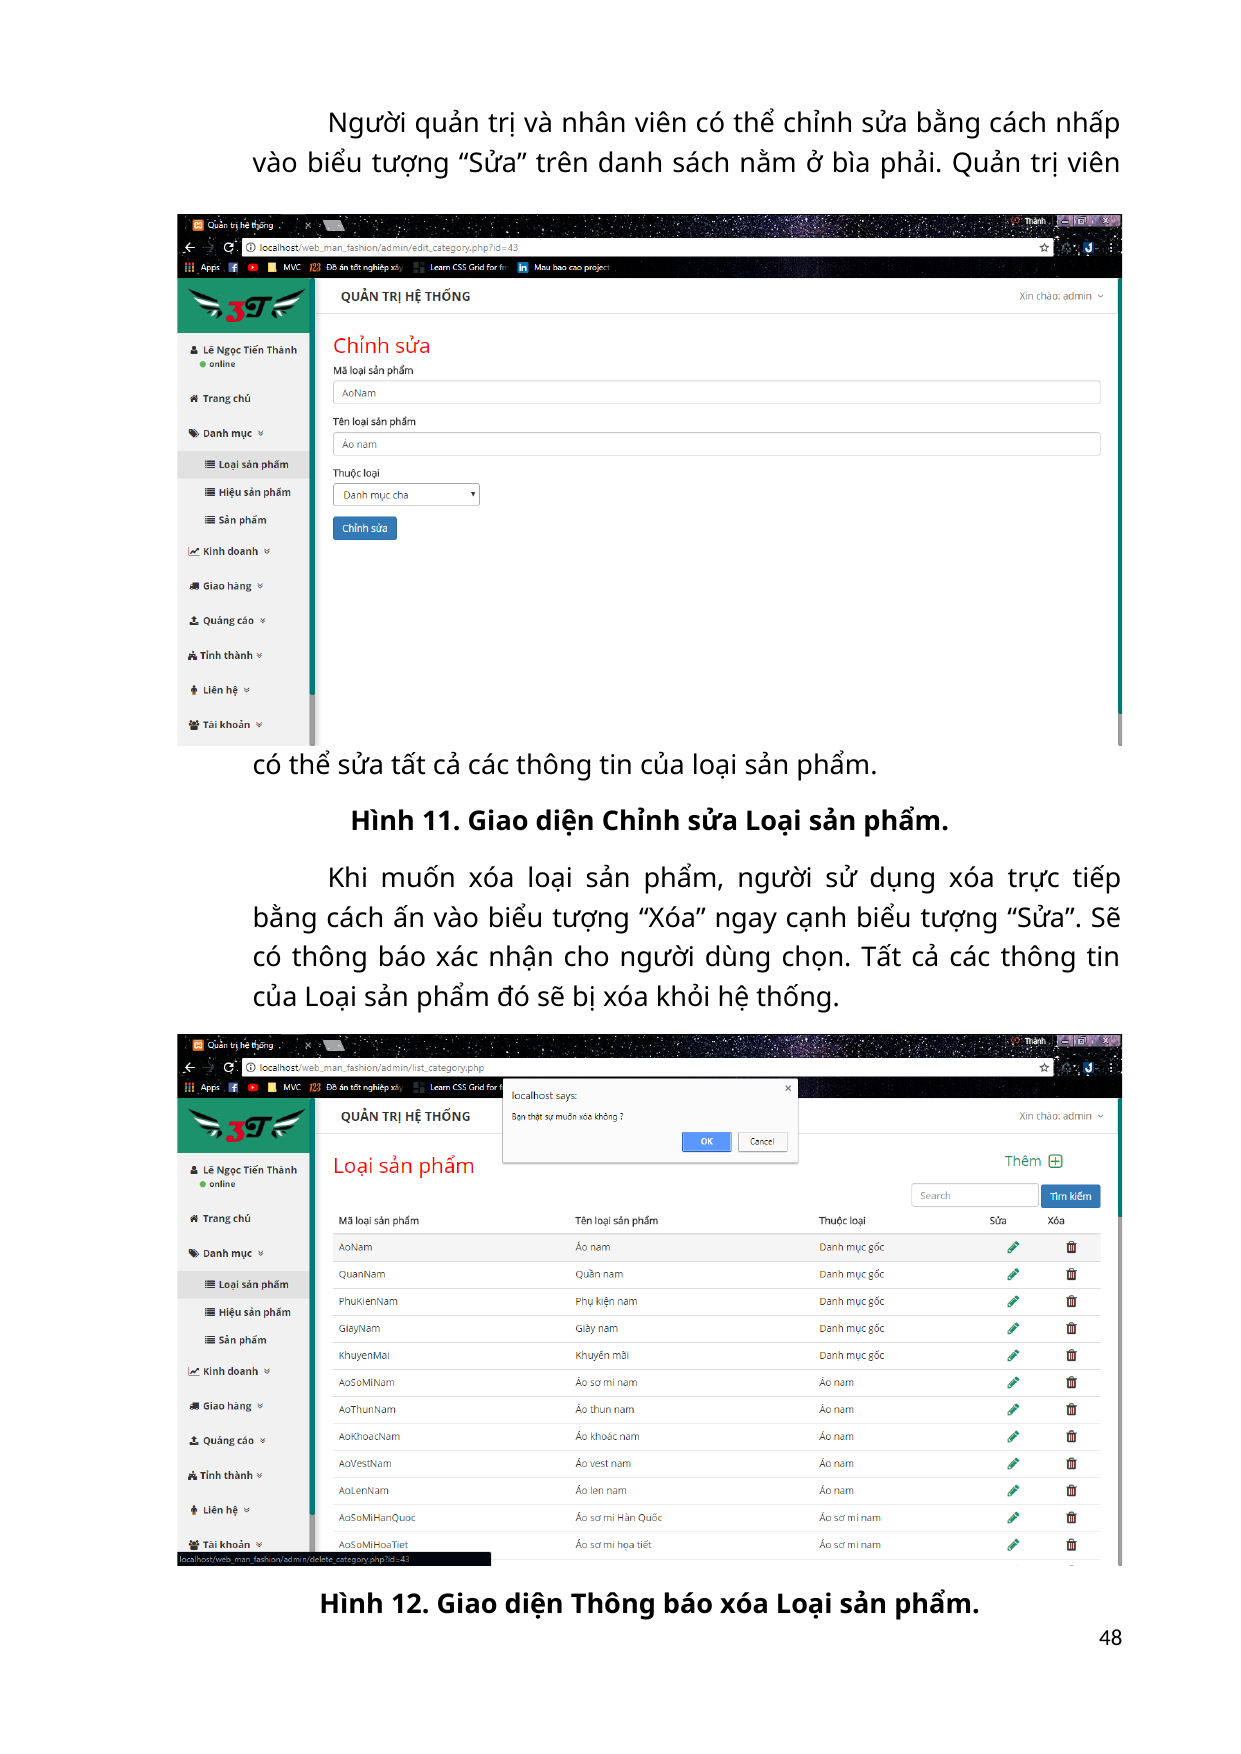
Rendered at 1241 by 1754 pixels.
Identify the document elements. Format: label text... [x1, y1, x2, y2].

picture [177, 214, 1123, 746]
text Hình 11. Giao diện Chỉnh sửa Loại sản phẩm. [177, 802, 1122, 839]
text Hình 12. Giao diện Thông báo xóa Loại sản phẩm. [177, 1584, 1122, 1621]
picture [177, 1034, 1123, 1566]
text Người quản trị và nhân viên có thể chỉnh sửa bằng cách nhấp vào biểu tượng “Sửa” trên danh sách nằm ở bìa phải. Quản trị viên có thể sửa tất cả các thông tin của loại sản phẩm. [252, 103, 1122, 214]
text Người quản trị và nhân viên có thể chỉnh sửa bằng cách nhấp vào biểu tượng “Sửa” trên danh sách nằm ở bìa phải. Quản trị viên có thể sửa tất cả các thông tin của loại sản phẩm. [252, 746, 1122, 782]
text Khi muốn xóa loại sản phẩm, người sử dụng xóa trực tiếp bằng cách ấn vào biểu tượng “Xóa” ngay cạnh biểu tượng “Sửa”. Sẽ có thông báo xác nhận cho người dùng chọn. Tất cả các thông tin của Loại sản phẩm đó sẽ bị xóa khỏi hệ thống. [252, 858, 1122, 1014]
